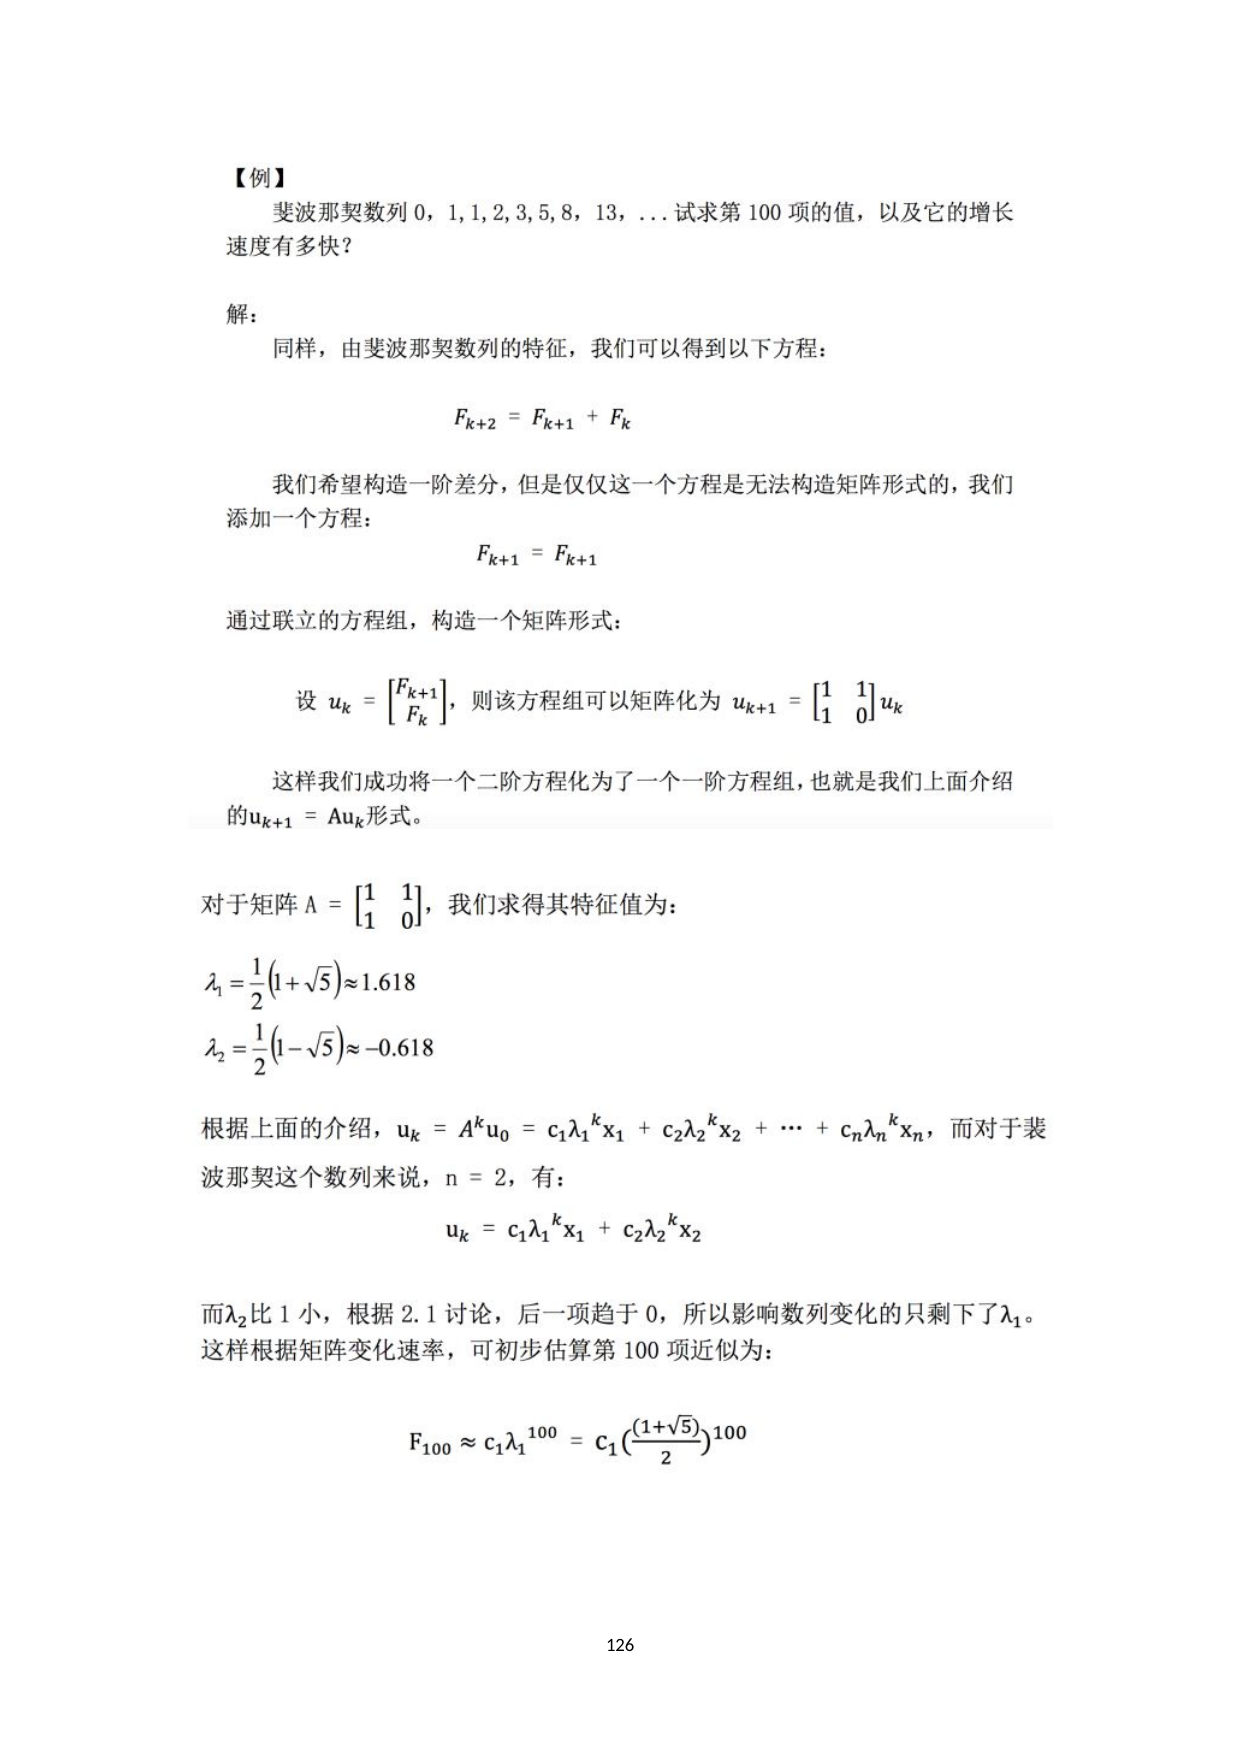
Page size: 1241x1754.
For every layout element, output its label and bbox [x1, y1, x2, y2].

picture [187, 162, 1053, 829]
picture [187, 877, 1053, 1473]
